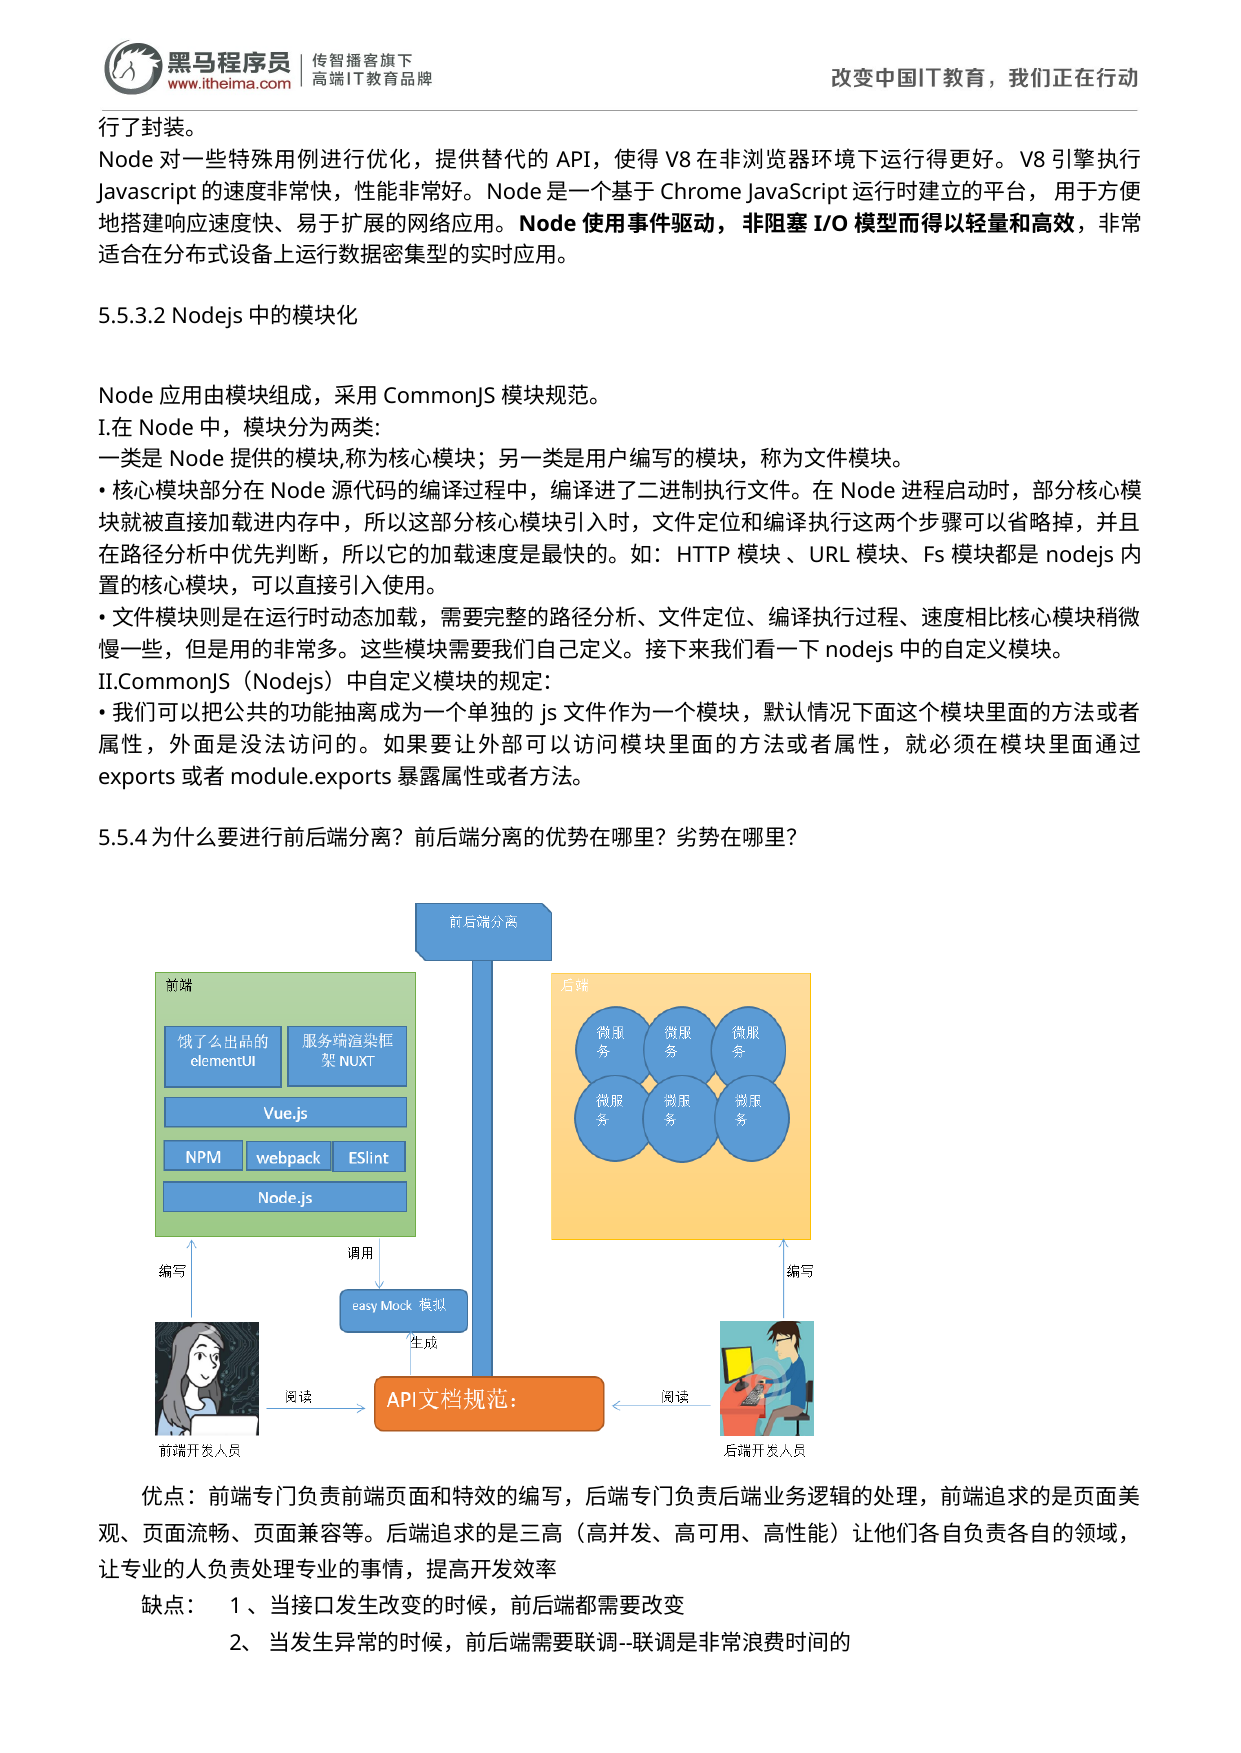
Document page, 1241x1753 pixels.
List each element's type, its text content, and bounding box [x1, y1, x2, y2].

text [98, 110, 1142, 142]
text I.在 Node 中，模块分为两类: [98, 410, 1142, 441]
picture [97, 899, 852, 1480]
text 优点：前端专门负责前端页面和特效的编写，后端专门负责后端业务逻辑的处理，前端追求的是页面美观、页面流畅、页面兼容等。后端追求的是三高（高并发、高可用、高性能）让他们各自负责各自的领域，让专业的人负责处理专业的事情，提高开发效率 [98, 1479, 1142, 1584]
text • 核心模块部分在 Node 源代码的编译过程中，编译进了二进制执行文件。在 Node 进程启动时，部分核心模块就被直接加载进内存中，所以这部分核心模块引入时，文件定位和编译执行这两个步骤可以省略掉，并且在路径分析中优先判断，所以它的加载速度是最快的。如：HTTP 模块 、URL 模块、Fs 模块都是 nodejs 内置的核心模块，可以直接引入使用。 [98, 473, 1142, 600]
text Node对一些特殊用例进行优化，提供替代的API，使得V8在非浏览器环境下运行得更好。V8引擎执行Javascript的速度非常快，性能非常好。Node是一个基于Chrome JavaScript运行时建立的平台， 用于方便地搭建响应速度快、易于扩展的网络应用。Node 使用事件驱动， 非阻塞I/O 模型而得以轻量和高效，非常适合在分布式设备上运行数据密集型的实时应用。 [98, 142, 1142, 269]
text Node 应用由模块组成，采用 CommonJS 模块规范。 [98, 378, 1142, 410]
subtitle 5.5.4为什么要进行前后端分离？前后端分离的优势在哪里？劣势在哪里？ [98, 820, 1142, 852]
picture [100, 38, 1140, 110]
text • 文件模块则是在运行时动态加载，需要完整的路径分析、文件定位、编译执行过程、速度相比核心模块稍微慢一些，但是用的非常多。这些模块需要我们自己定义。接下来我们看一下 nodejs 中的自定义模块。 [98, 600, 1142, 664]
text 2、 当发生异常的时候，前后端需要联调--联调是非常浪费时间的 [185, 1625, 1142, 1657]
text • 我们可以把公共的功能抽离成为一个单独的 js 文件作为一个模块，默认情况下面这个模块里面的方法或者属性，外面是没法访问的。如果要让外部可以访问模块里面的方法或者属性，就必须在模块里面通过 exports 或者 module.exports 暴露属性或者方法。 [98, 695, 1142, 791]
text 一类是 Node 提供的模块,称为核心模块；另一类是用户编写的模块，称为文件模块。 [98, 441, 1142, 473]
text 缺点： 1 、当接口发生改变的时候，前后端都需要改变 [98, 1588, 1142, 1620]
subtitle 5.5.3.2 Nodejs 中的模块化 [98, 298, 1142, 330]
text II.CommonJS（Nodejs）中自定义模块的规定： [98, 664, 1142, 695]
